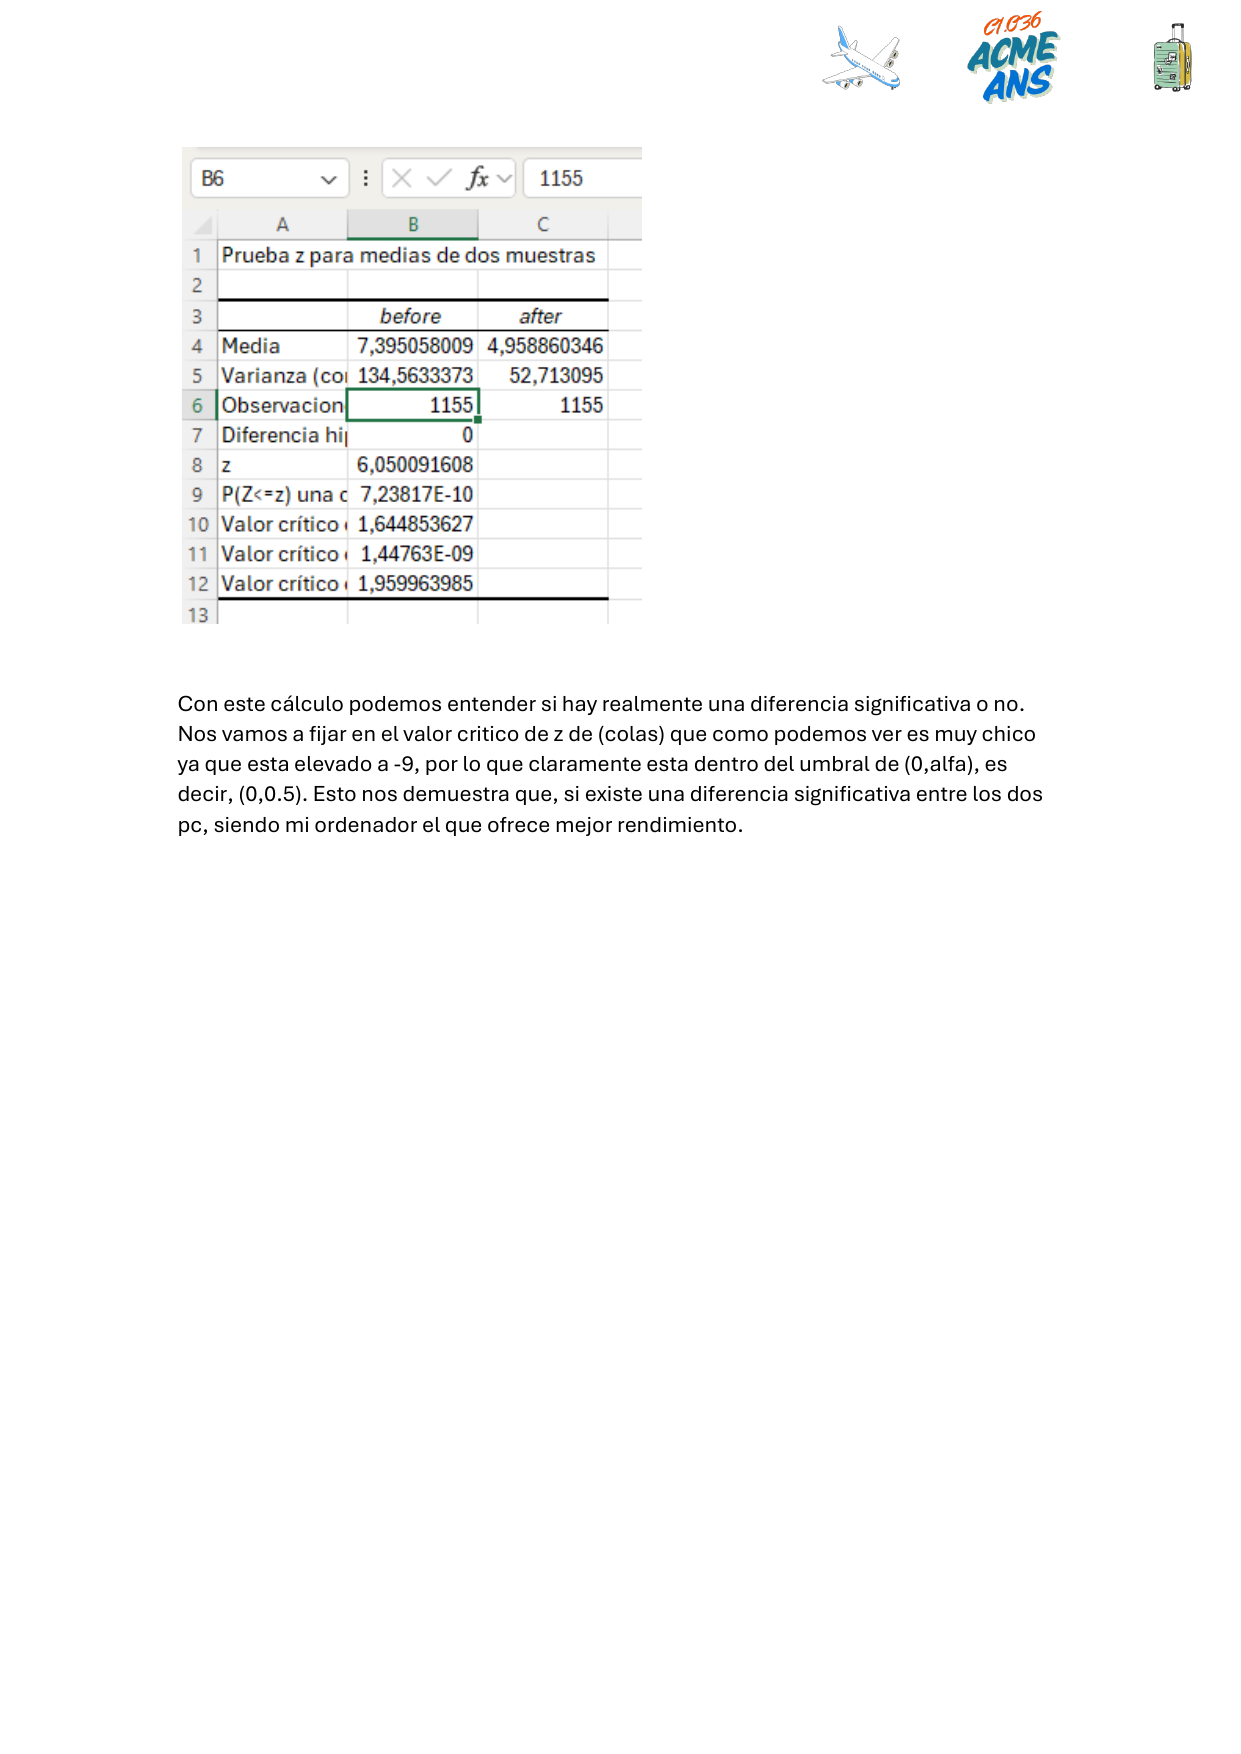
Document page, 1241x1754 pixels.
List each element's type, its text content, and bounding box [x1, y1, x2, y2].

text Con este cálculo podemos entender si hay realmente una diferencia significativa o no. Nos vamos a fijar en el valor critico de z de (colas) que como podemos ver es muy chico ya que esta elevado a -9, por lo que claramente esta dentro del umbral de (0,alfa), es decir, (0,0.5). Esto nos demuestra que, si existe una diferencia significativa entre los dos pc, siendo mi ordenador el que ofrece mejor rendimiento. [177, 689, 1063, 838]
picture [181, 147, 642, 624]
picture [798, 7, 1237, 108]
